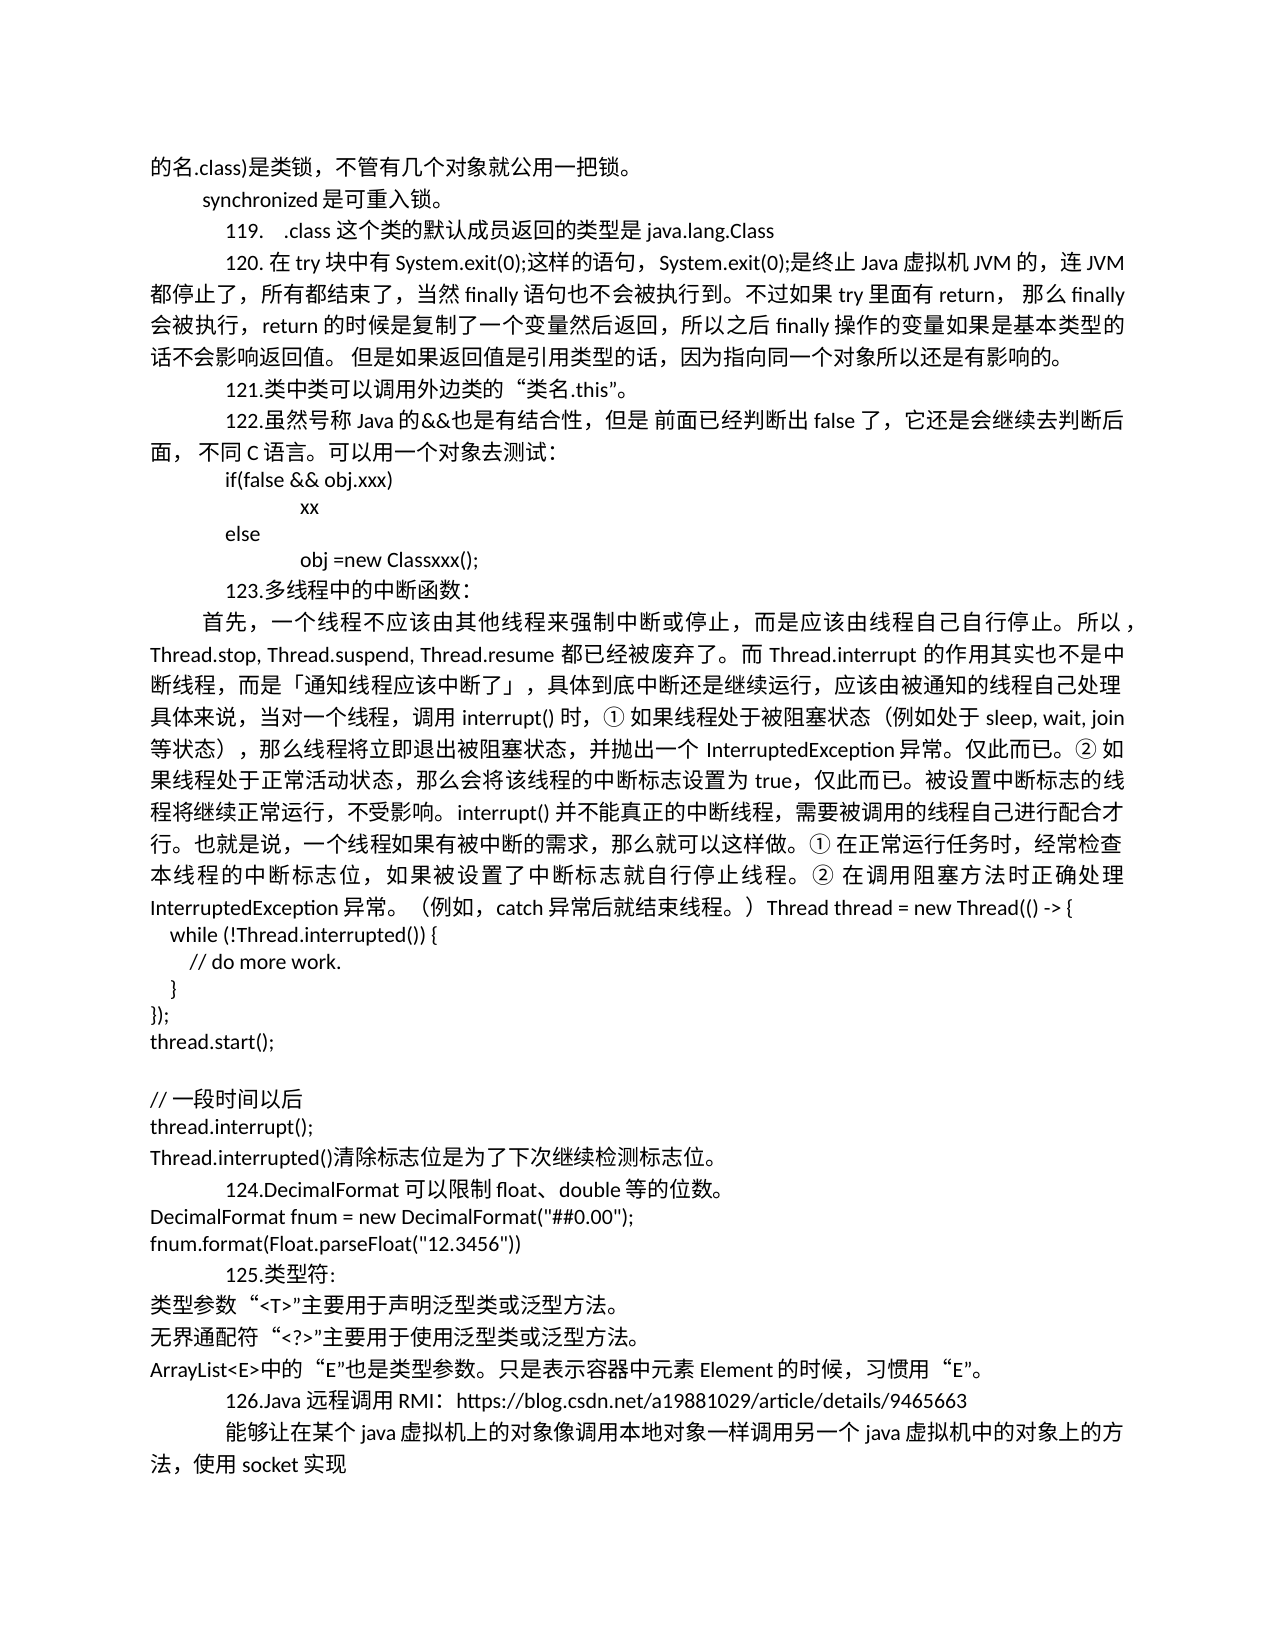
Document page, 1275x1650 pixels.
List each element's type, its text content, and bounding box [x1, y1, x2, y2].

text Thread.interrupted()清除标志位是为了下次继续检测标志位。 [150, 1140, 1125, 1172]
text if(false && obj.xxx) [150, 467, 1125, 493]
text obj =new Classxxx(); [150, 547, 1125, 573]
text 122.虽然号称Java的&&也是有结合性，但是 前面已经判断出false了，它还是会继续去判断后面， 不同C语言。可以用一个对象去测试： [150, 403, 1125, 467]
text 能够让在某个java虚拟机上的对象像调用本地对象一样调用另一个java 虚拟机中的对象上的方法，使用socket实现 [150, 1415, 1125, 1478]
text 类型参数“<T>”主要用于声明泛型类或泛型方法。 [150, 1288, 1125, 1320]
text thread.start(); [150, 1028, 1125, 1055]
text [150, 150, 1125, 182]
text DecimalFormat fnum = new DecimalFormat("##0.00"); [150, 1203, 1125, 1230]
text synchronized是可重入锁。 [150, 182, 1125, 213]
text // do more work. [150, 948, 1125, 975]
text xx [150, 493, 1125, 520]
text 121.类中类可以调用外边类的“类名.this”。 [150, 372, 1125, 403]
text fnum.format(Float.parseFloat("12.3456")) [150, 1230, 1125, 1257]
text thread.interrupt(); [150, 1113, 1125, 1140]
text } [150, 975, 1125, 1002]
text 125.类型符: [150, 1257, 1125, 1288]
text 124.DecimalFormat 可以限制float、double等的位数。 [150, 1172, 1125, 1203]
text ArrayList<E>中的“E”也是类型参数。只是表示容器中元素Element的时候，习惯用“E”。 [150, 1352, 1125, 1383]
text 无界通配符“<?>”主要用于使用泛型类或泛型方法。 [150, 1320, 1125, 1352]
text 120. 在try块中有System.exit(0);这样的语句，System.exit(0);是终止Java虚拟机JVM的，连JVM都停止了，所有都结束了，当然finally语句也不会被执行到。不过如果try里面有return， 那么finally会被执行，return的时候是复制了一个变量然后返回，所以之后finally操作的变量如果是基本类型的话不会影响返回值。 但是如果返回值是引用类型的话，因为指向同一个对象所以还是有影响的。 [150, 245, 1125, 372]
text 126.Java 远程调用RMI：https://blog.csdn.net/a19881029/article/details/9465663 [150, 1383, 1125, 1415]
text while (!Thread.interrupted()) { [150, 922, 1125, 948]
text else [150, 520, 1125, 547]
text 123.多线程中的中断函数： [150, 573, 1125, 605]
text 首先，一个线程不应该由其他线程来强制中断或停止，而是应该由线程自己自行停止。所以，Thread.stop, Thread.suspend, Thread.resume 都已经被废弃了。而 Thread.interrupt 的作用其实也不是中断线程，而是「通知线程应该中断了」，具体到底中断还是继续运行，应该由被通知的线程自己处理。具体来说，当对一个线程，调用 interrupt() 时，① 如果线程处于被阻塞状态（例如处于sleep, wait, join 等状态），那么线程将立即退出被阻塞状态，并抛出一个InterruptedException异常。仅此而已。② 如果线程处于正常活动状态，那么会将该线程的中断标志设置为 true，仅此而已。被设置中断标志的线程将继续正常运行，不受影响。interrupt() 并不能真正的中断线程，需要被调用的线程自己进行配合才行。也就是说，一个线程如果有被中断的需求，那么就可以这样做。① 在正常运行任务时，经常检查本线程的中断标志位，如果被设置了中断标志就自行停止线程。② 在调用阻塞方法时正确处理InterruptedException异常。（例如，catch异常后就结束线程。）Thread thread = new Thread(() -> { [150, 605, 1125, 922]
text 119. .class 这个类的默认成员返回的类型是java.lang.Class [150, 213, 1125, 245]
text // 一段时间以后 [150, 1082, 1125, 1113]
text }); [150, 1002, 1125, 1028]
